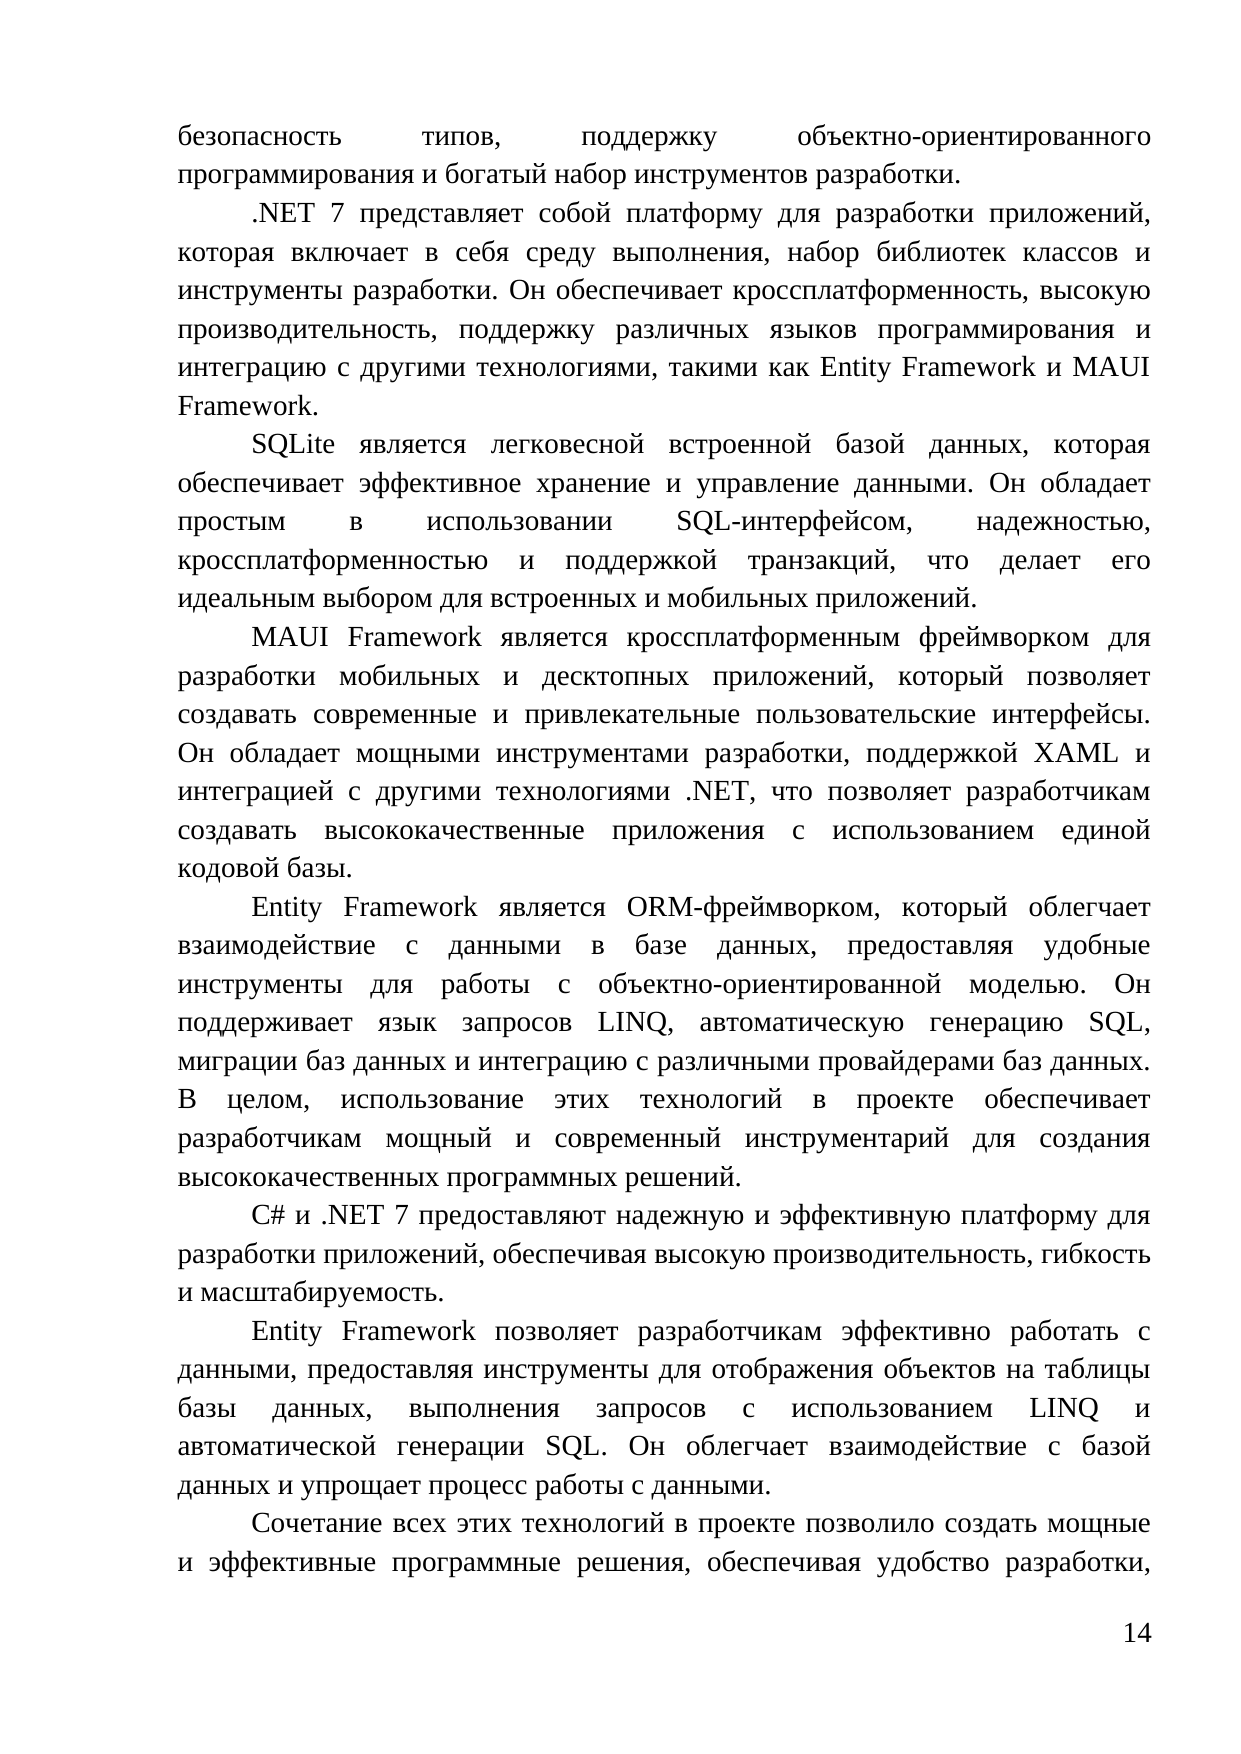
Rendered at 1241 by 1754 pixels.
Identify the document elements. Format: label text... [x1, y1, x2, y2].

text Entity Framework позволяет разработчикам эффективно работать с данными, предоставляя инструменты для отображения объектов на таблицы базы данных, выполнения запросов с использованием LINQ и автоматической генерации SQL. Он облегчает взаимодействие с базой данных и упрощает процесс работы с данными. [177, 1313, 1152, 1501]
text C# и .NET 7 предоставляют надежную и эффективную платформу для разработки приложений, обеспечивая высокую производительность, гибкость и масштабируемость. [177, 1197, 1152, 1308]
text .NET 7 представляет собой платформу для разработки приложений, которая включает в себя среду выполнения, набор библиотек классов и инструменты разработки. Он обеспечивает кроссплатформенность, высокую производительность, поддержку различных языков программирования и интеграцию с другими технологиями, такими как Entity Framework и MAUI Framework. [177, 195, 1152, 421]
text MAUI Framework является кроссплатформенным фреймворком для разработки мобильных и десктопных приложений, который позволяет создавать современные и привлекательные пользовательские интерфейсы. Он обладает мощными инструментами разработки, поддержкой XAML и интеграцией с другими технологиями .NET, что позволяет разработчикам создавать высококачественные приложения с использованием единой кодовой базы. [177, 619, 1152, 884]
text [177, 1506, 1152, 1578]
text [177, 118, 1152, 190]
text SQLite является легковесной встроенной базой данных, которая обеспечивает эффективное хранение и управление данными. Он обладает простым в использовании SQL-интерфейсом, надежностью, кроссплатформенностью и поддержкой транзакций, что делает его идеальным выбором для встроенных и мобильных приложений. [177, 426, 1152, 614]
text Entity Framework является ORM-фреймворком, который облегчает взаимодействие с данными в базе данных, предоставляя удобные инструменты для работы с объектно-ориентированной моделью. Он поддерживает язык запросов LINQ, автоматическую генерацию SQL, миграции баз данных и интеграцию с различными провайдерами баз данных. В целом, использование этих технологий в проекте обеспечивает разработчикам мощный и современный инструментарий для создания высококачественных программных решений. [177, 889, 1152, 1192]
